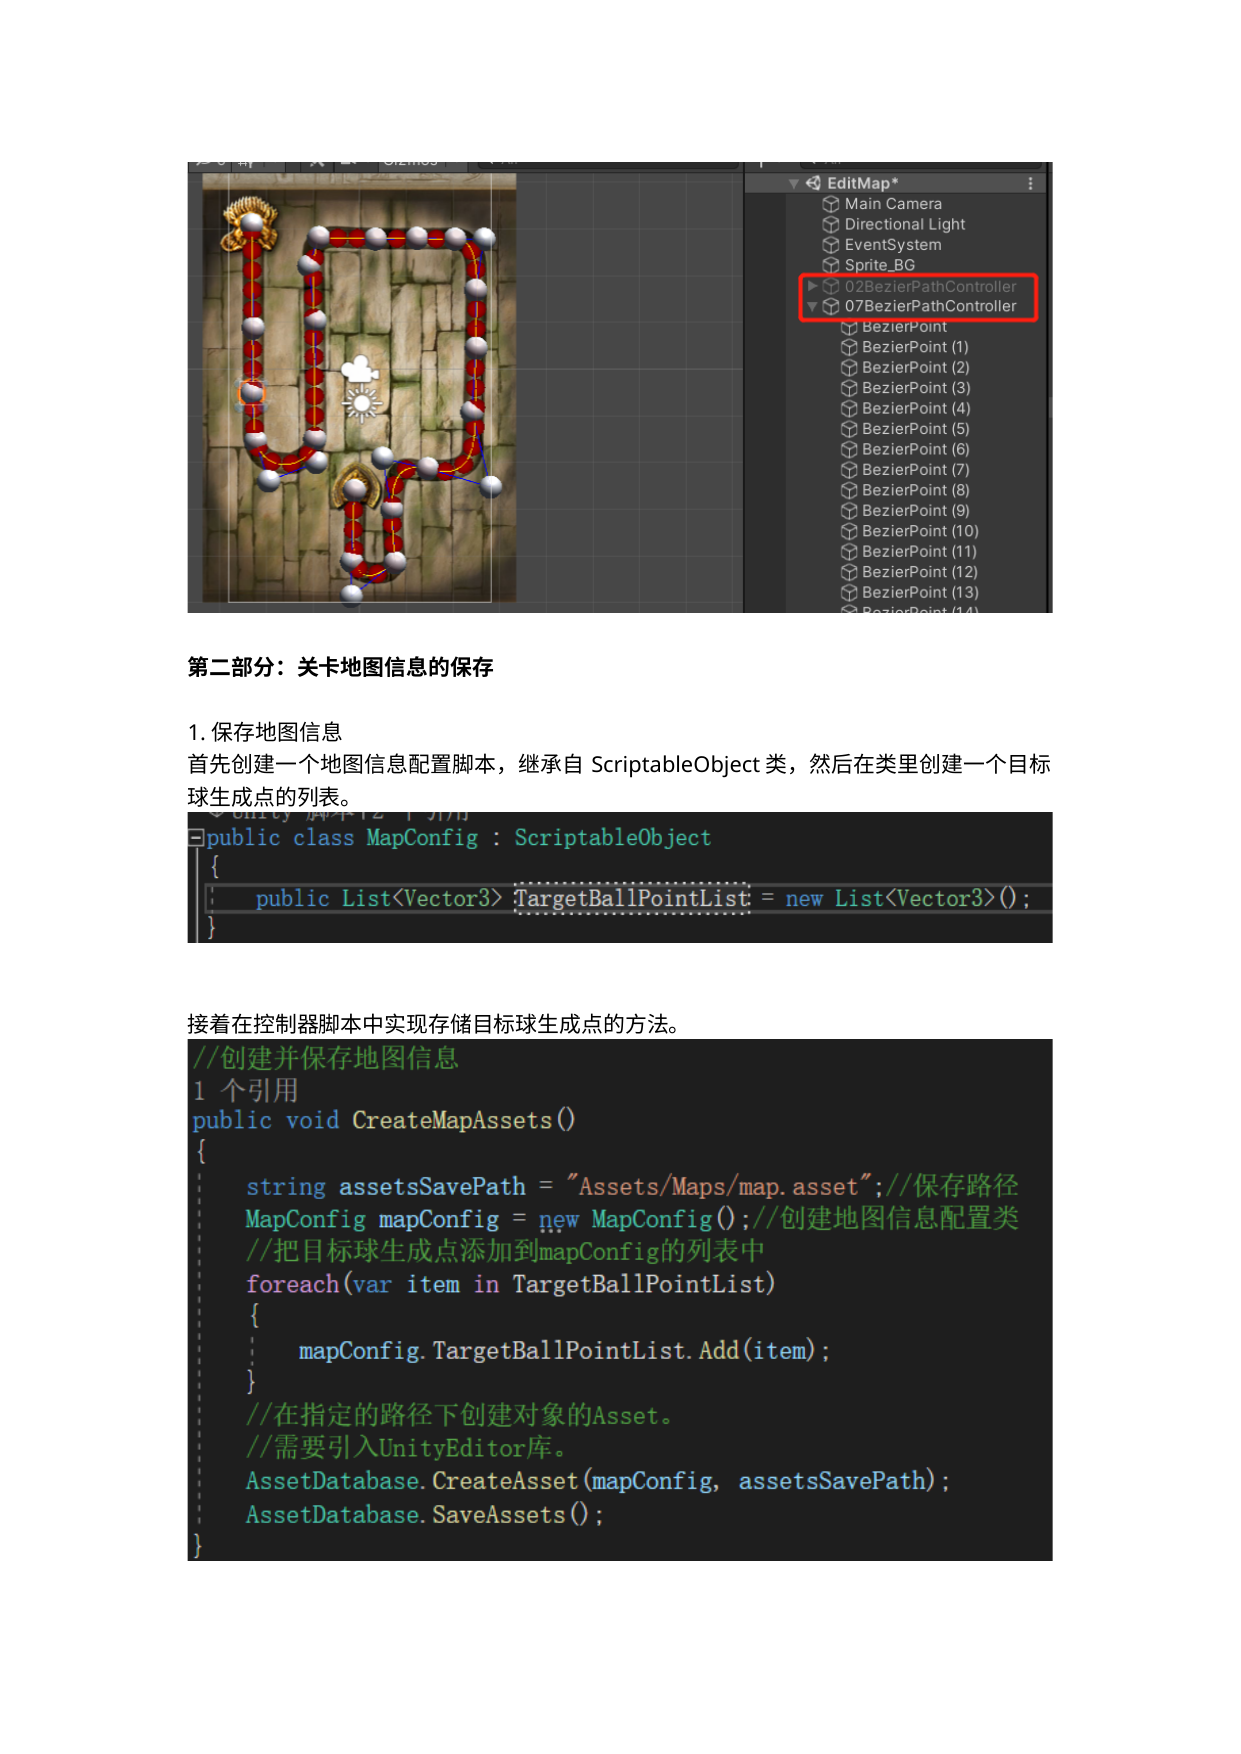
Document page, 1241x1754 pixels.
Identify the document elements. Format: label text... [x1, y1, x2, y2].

picture [187, 162, 1053, 613]
text 接着在控制器脚本中实现存储目标球生成点的方法。 [187, 1007, 1053, 1039]
picture [187, 812, 1053, 943]
picture [187, 1039, 1053, 1561]
text 1. 保存地图信息 [187, 714, 1053, 747]
text 第二部分：关卡地图信息的保存 [187, 649, 1053, 682]
text 首先创建一个地图信息配置脚本，继承自ScriptableObject类，然后在类里创建一个目标球生成点的列表。 [187, 747, 1053, 812]
